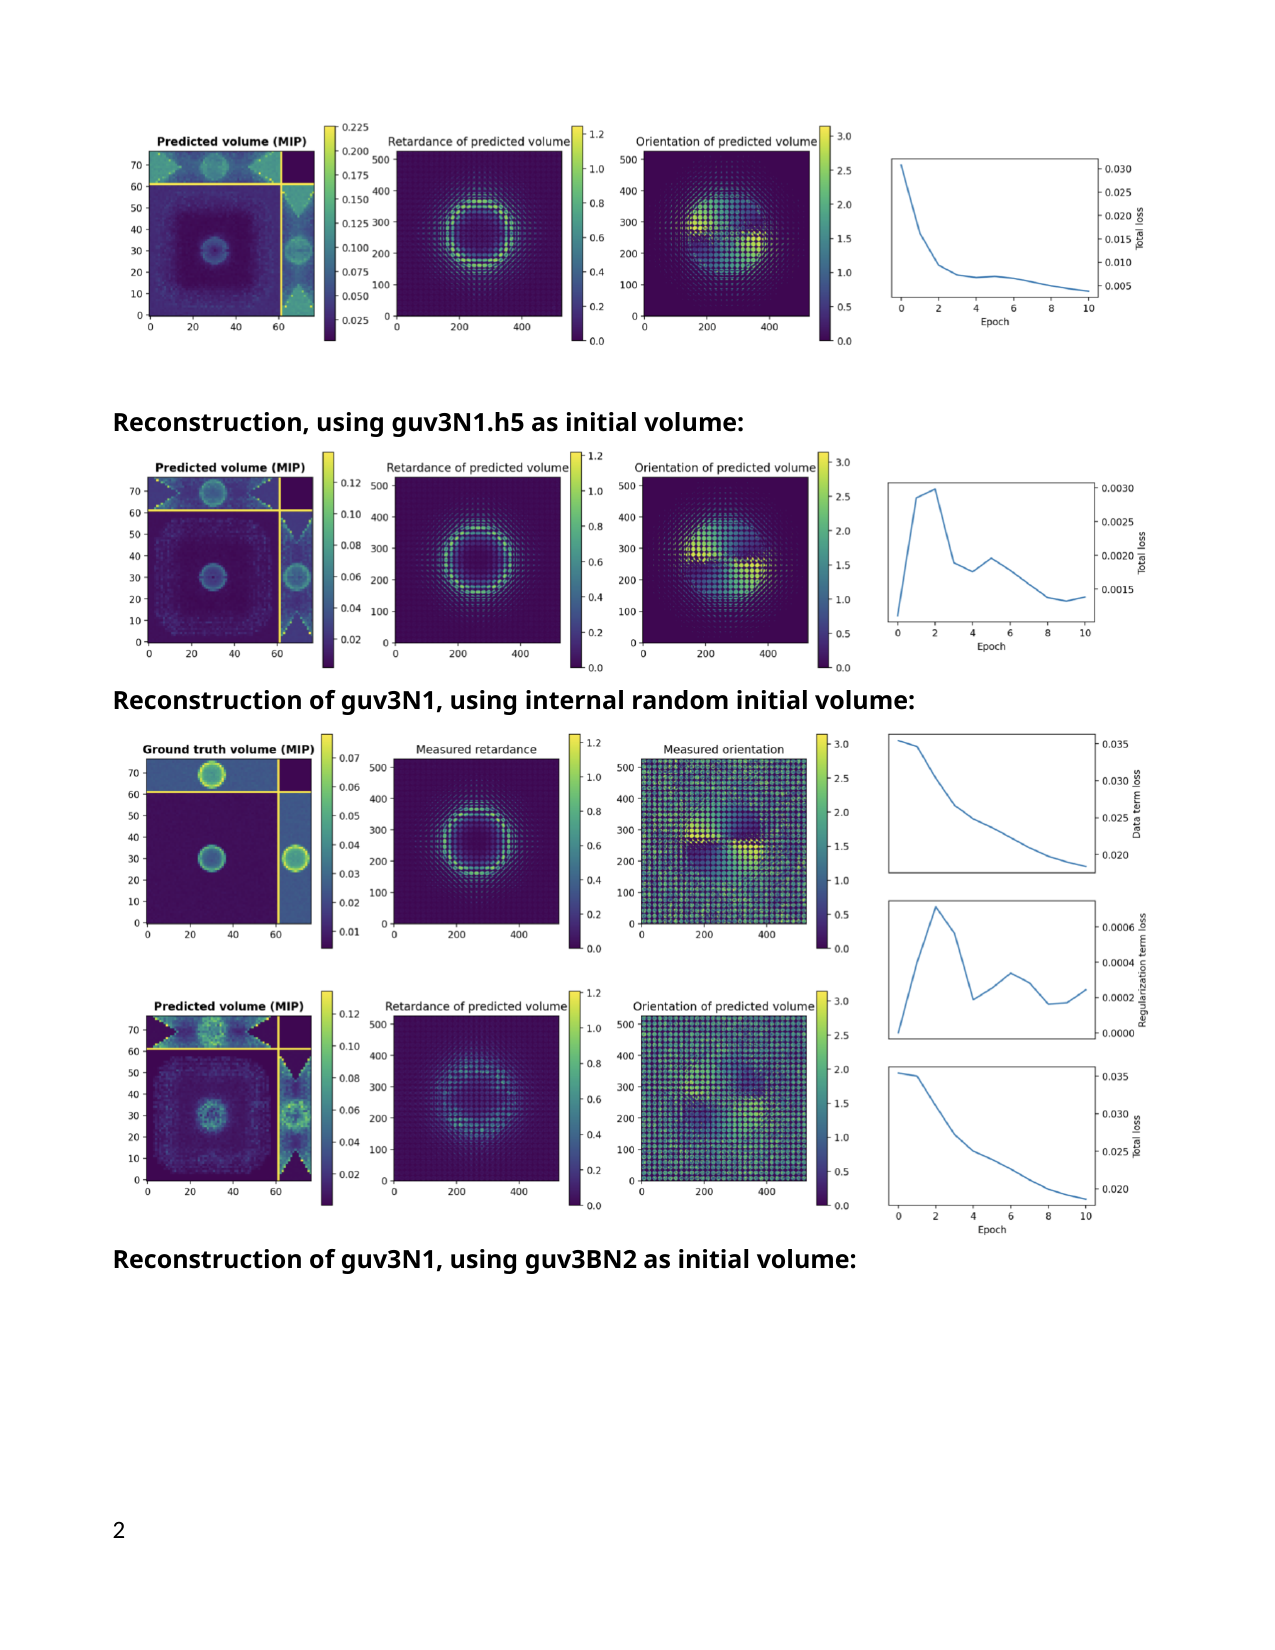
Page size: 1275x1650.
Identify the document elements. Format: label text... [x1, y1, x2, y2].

picture [112, 112, 1163, 371]
text Reconstruction of guv3N1, using internal random initial volume: [112, 683, 1162, 716]
text Reconstruction of guv3N1, using guv3BN2 as initial volume: [112, 1242, 1162, 1276]
picture [112, 716, 1163, 1242]
picture [112, 438, 1163, 683]
text Reconstruction, using guv3N1.h5 as initial volume: [112, 404, 1162, 438]
